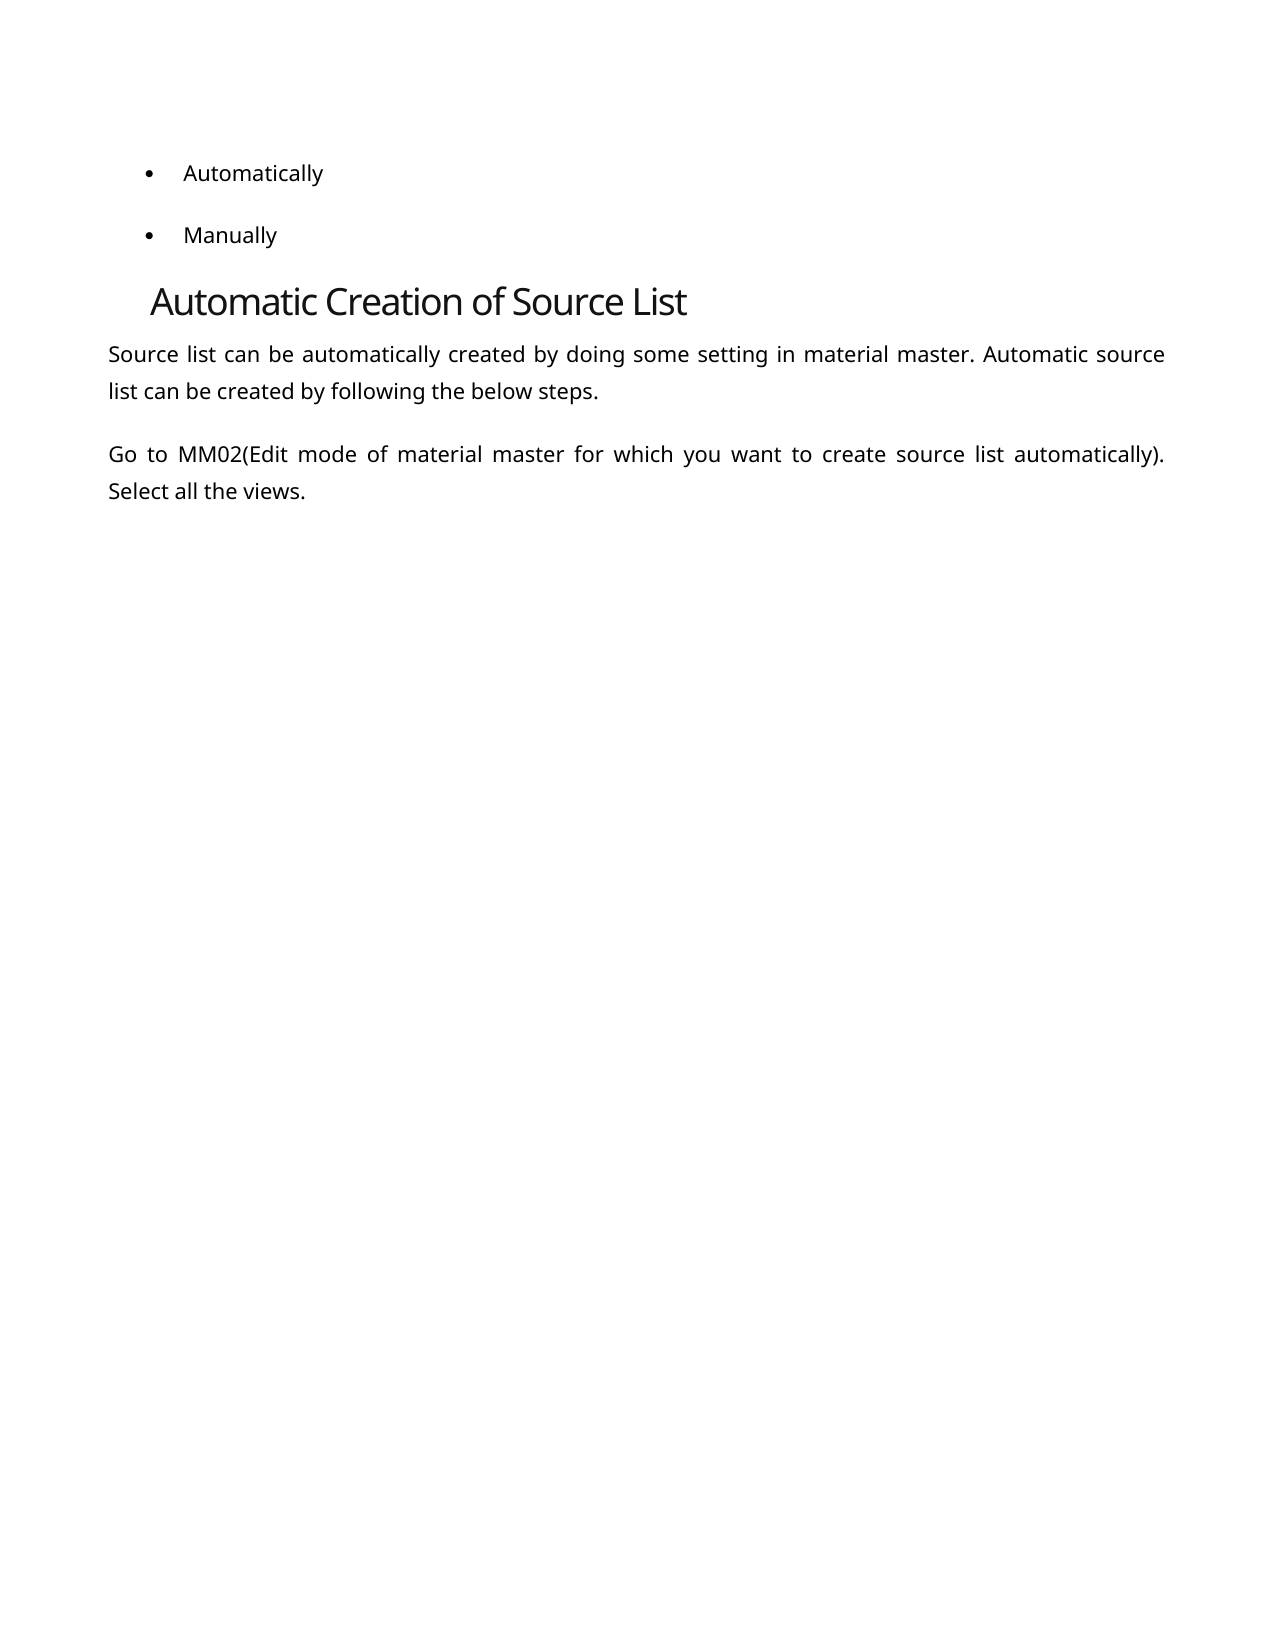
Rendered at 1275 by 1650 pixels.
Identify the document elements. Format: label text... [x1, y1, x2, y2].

list Manually [146, 212, 1167, 250]
text Automatic Creation of Source List [150, 275, 1167, 326]
text Source list can be automatically created by doing some setting in material master. Automatic source list can be created by following the below steps. [108, 331, 1167, 406]
list Automatically [146, 150, 1167, 187]
text Go to MM02(Edit mode of material master for which you want to create source list automatically). Select all the views. [108, 431, 1167, 506]
